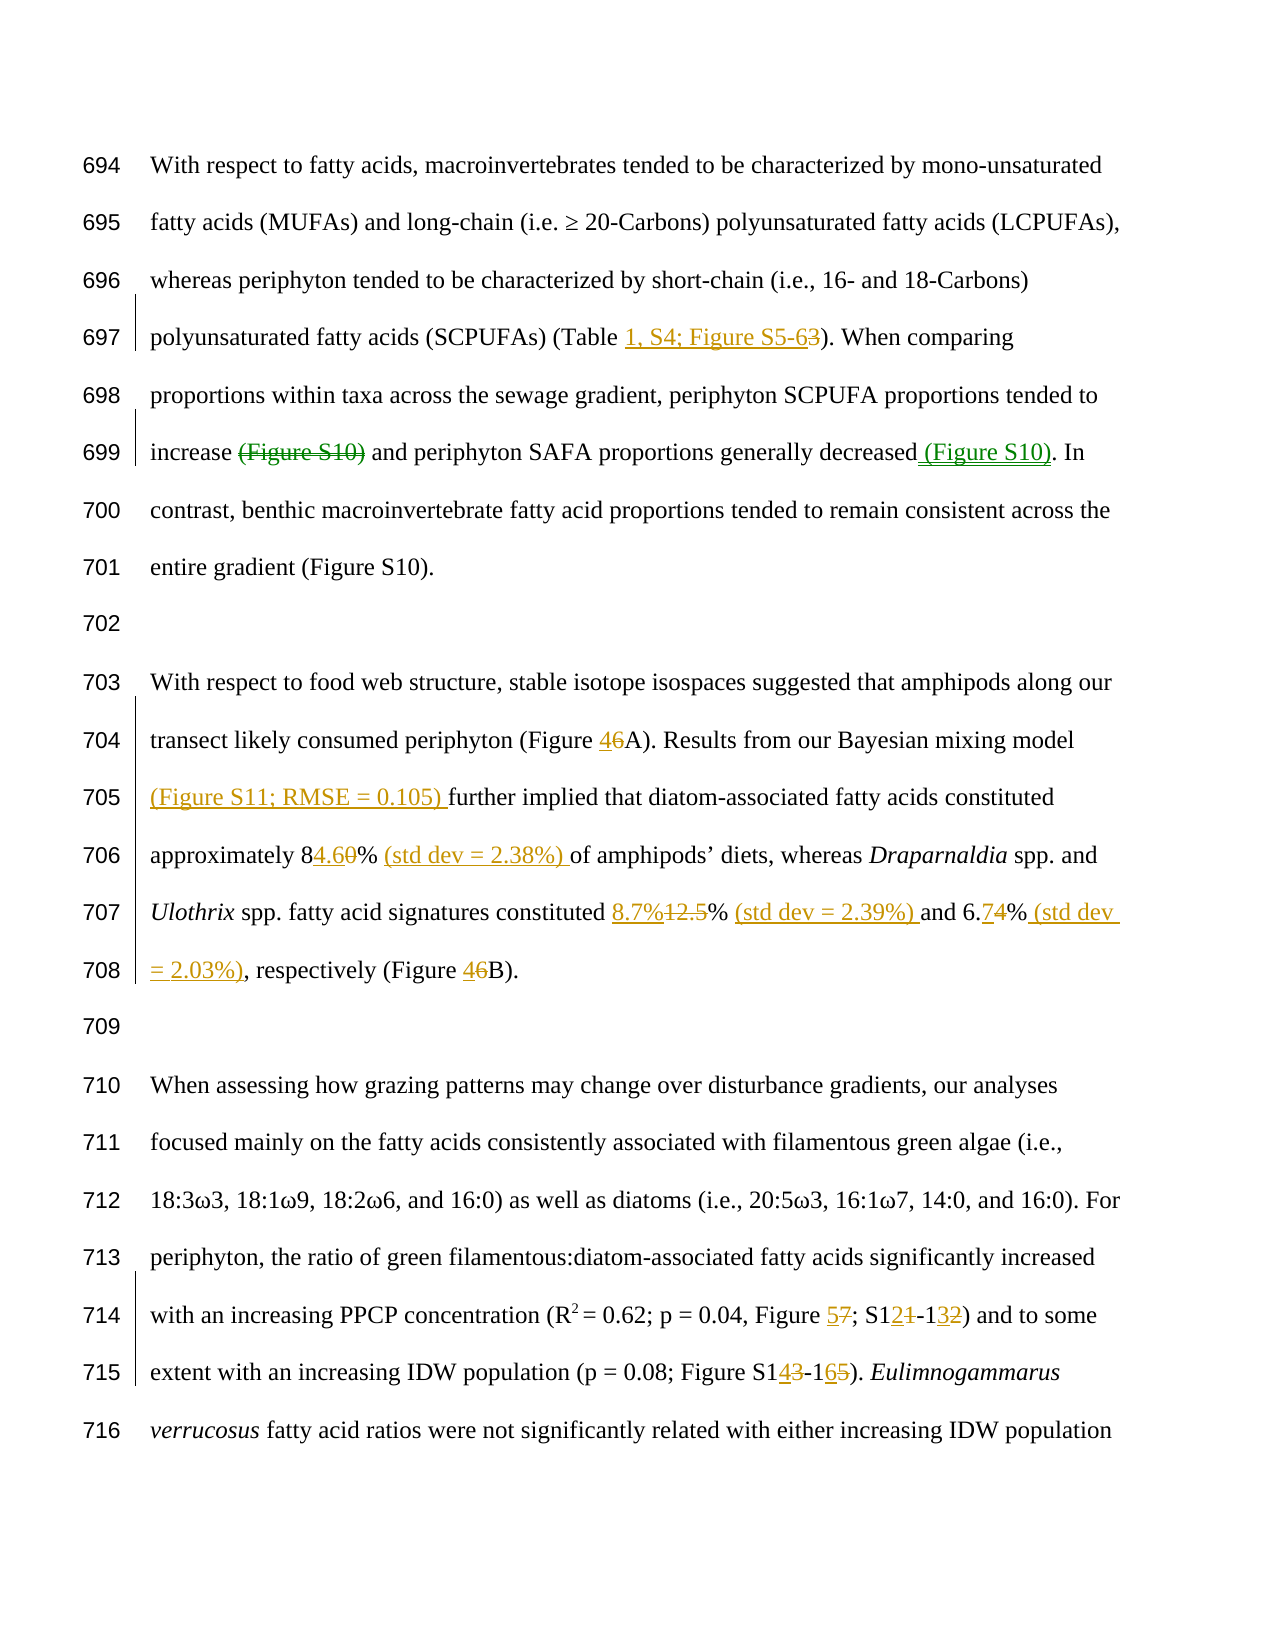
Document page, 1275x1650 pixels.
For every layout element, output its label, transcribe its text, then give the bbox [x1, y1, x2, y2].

text With respect to fatty acids, macroinvertebrates tended to be characterized by mono-unsaturated fatty acids (MUFAs) and long-chain (i.e. ≥ 20-Carbons) polyunsaturated fatty acids (LCPUFAs), whereas periphyton tended to be characterized by short-chain (i.e., 16- and 18-Carbons) polyunsaturated fatty acids (SCPUFAs) (Table ). When comparing proportions within taxa across the sewage gradient, periphyton SCPUFA proportions tended to increase and periphyton SAFA proportions generally decreased. In contrast, benthic macroinvertebrate fatty acid proportions tended to remain consistent across the entire gradient (Figure S10). [150, 150, 1125, 581]
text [150, 1070, 1125, 1444]
text With respect to food web structure, stable isotope isospaces suggested that amphipods along our transect likely consumed periphyton (Figure A). Results from our Bayesian mixing model further implied that diatom-associated fatty acids constituted approximately 8% of amphipods’ diets, whereas Draparnaldia spp. and Ulothrix spp. fatty acid signatures constituted % and 6.%, respectively (Figure B). [150, 667, 1125, 984]
